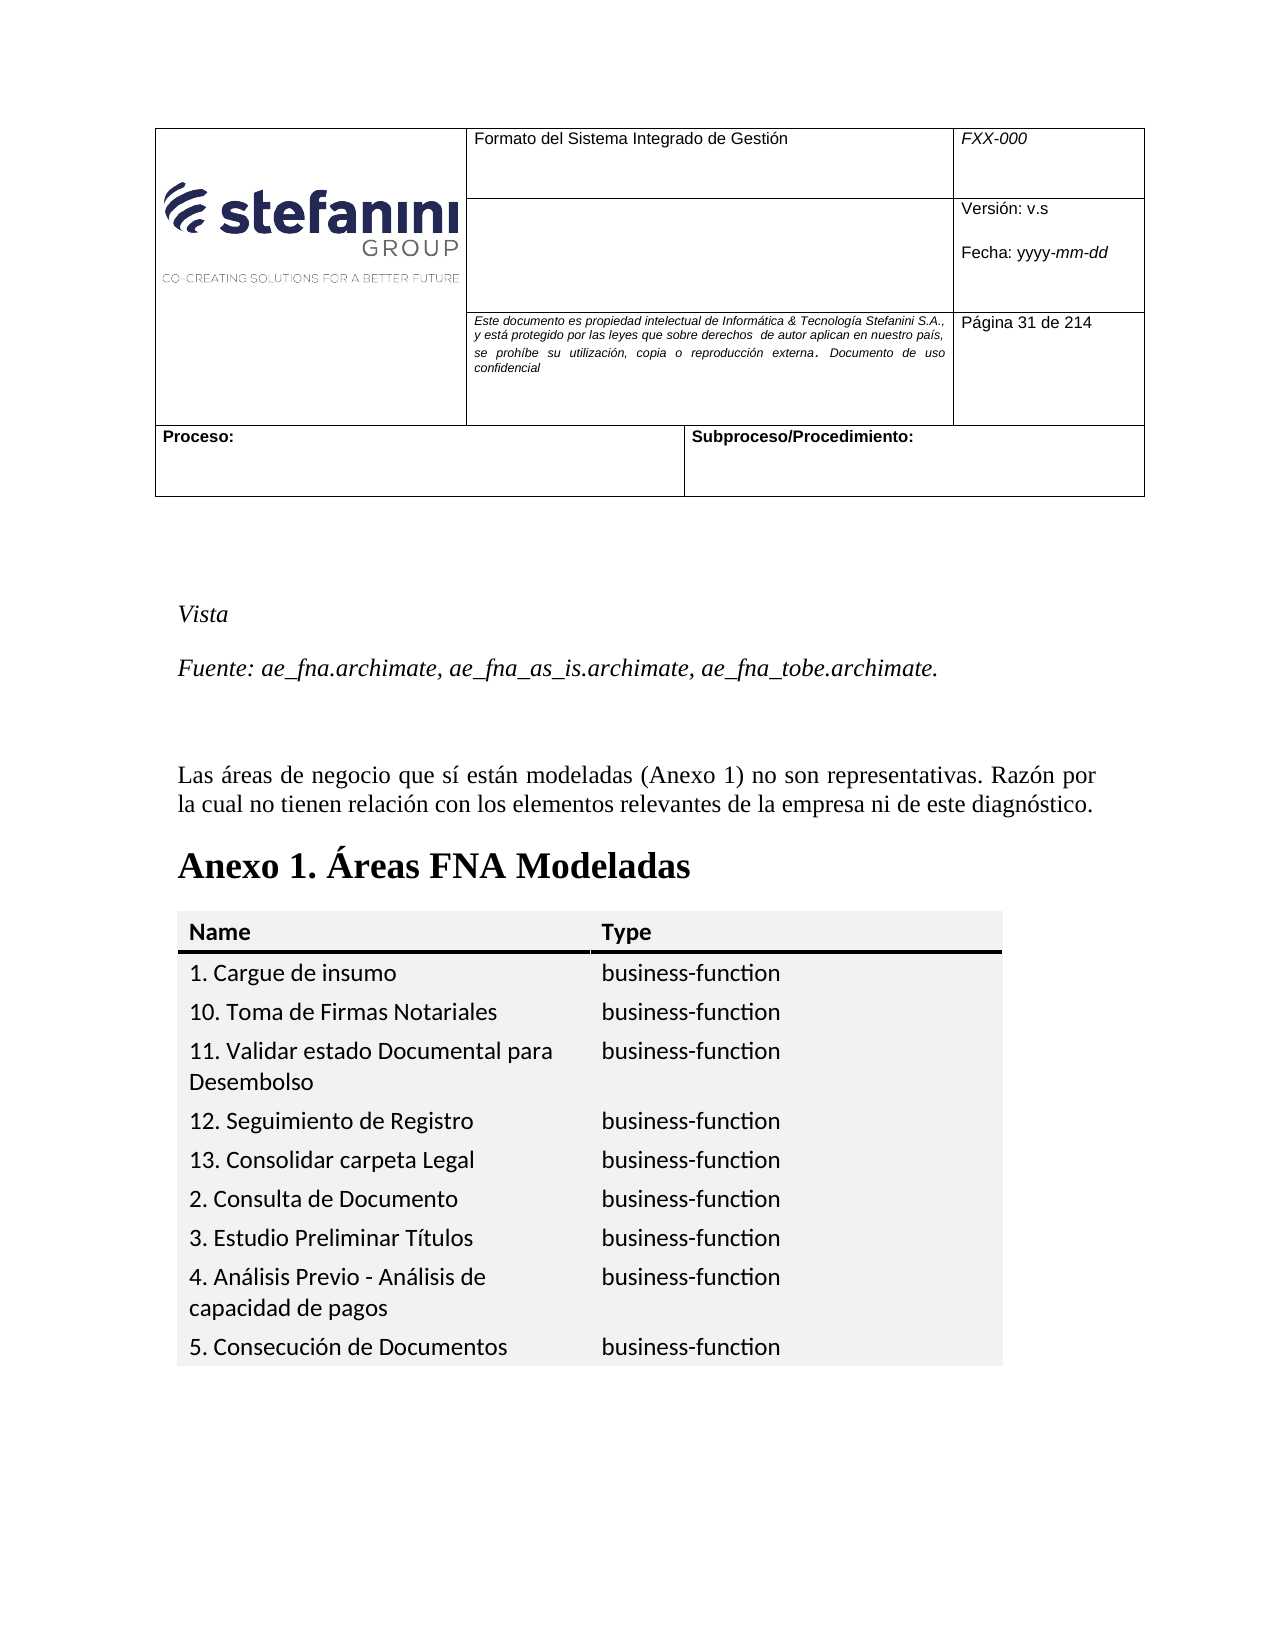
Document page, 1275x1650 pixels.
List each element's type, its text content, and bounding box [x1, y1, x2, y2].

table_cell business-function [591, 1327, 1002, 1365]
table_cell business-function [591, 1032, 1002, 1100]
subtitle Anexo 1. Áreas FNA Modeladas [177, 843, 1098, 886]
table_cell business-function [591, 1140, 1002, 1178]
table_cell 10. Toma de Firmas Notariales [178, 993, 590, 1031]
table_cell business-function [591, 1218, 1002, 1256]
table_cell 1. Cargue de insumo [178, 954, 590, 991]
table_cell business-function [591, 993, 1002, 1031]
table_cell 12. Seguimiento de Registro [178, 1101, 590, 1139]
text Fuente: ae_fna.archimate, ae_fna_as_is.archimate, ae_fna_tobe.archimate. [177, 653, 1098, 682]
table_cell 3. Estudio Preliminar Títulos [178, 1218, 590, 1256]
table_cell 4. Análisis Previo - Análisis de capacidad de pagos [178, 1258, 590, 1326]
table_cell business-function [591, 1179, 1002, 1217]
table_cell business-function [591, 954, 1002, 991]
table_header Name [178, 912, 590, 950]
table_cell 13. Consolidar carpeta Legal [178, 1140, 590, 1178]
table_cell 11. Validar estado Documental para Desembolso [178, 1032, 590, 1100]
text Vista [177, 599, 1098, 628]
table_cell business-function [591, 1101, 1002, 1139]
table_cell business-function [591, 1258, 1002, 1326]
text Las áreas de negocio que sí están modeladas (Anexo 1) no son representativas. Razón por la cual no tienen relación con los elementos relevantes de la empresa ni de este diagnóstico. [177, 761, 1098, 818]
table_cell 5. Consecución de Documentos [178, 1327, 590, 1365]
table_cell 2. Consulta de Documento [178, 1179, 590, 1217]
picture [162, 182, 460, 286]
table_header Type [591, 912, 1002, 950]
